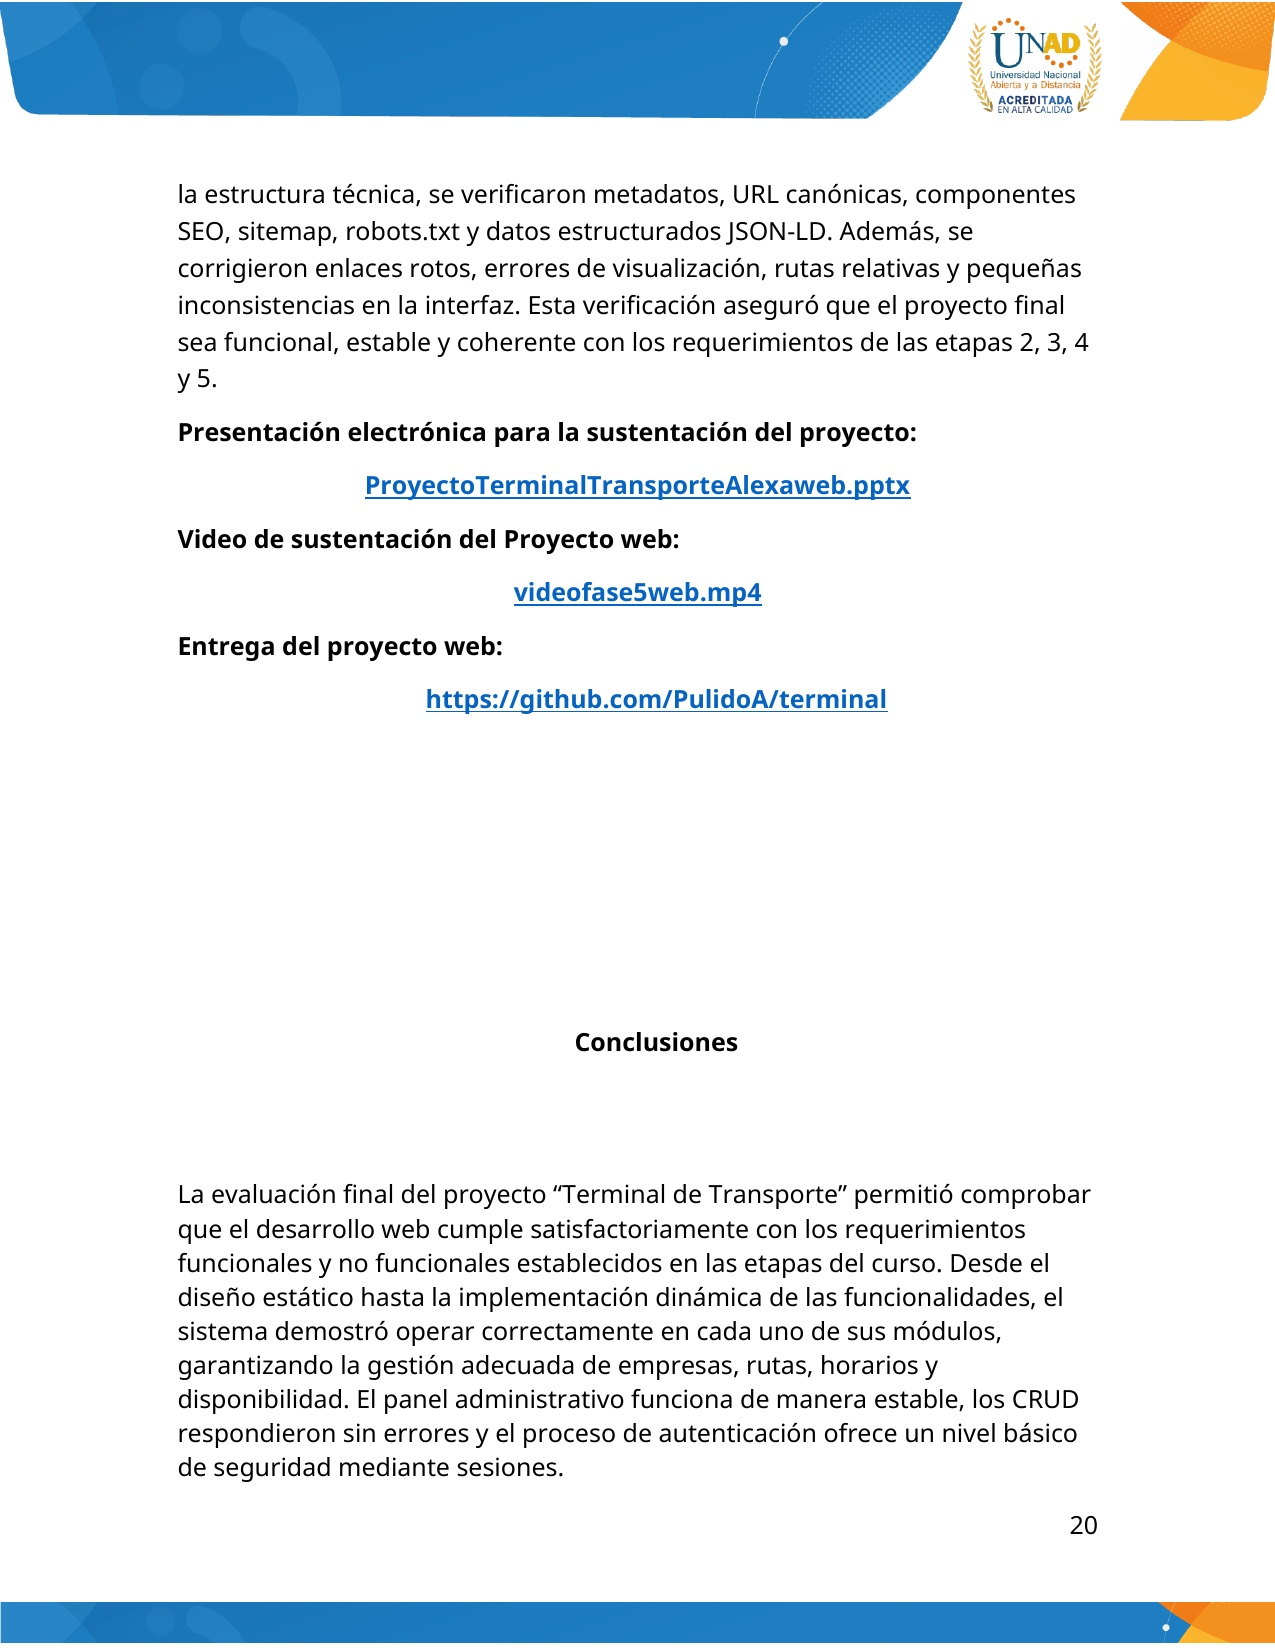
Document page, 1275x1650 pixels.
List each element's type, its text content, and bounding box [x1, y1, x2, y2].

text videofase5web.mp4 [177, 575, 1098, 609]
list https://github.com/PulidoA/terminal [215, 682, 1098, 716]
text ProyectoTerminalTransporteAlexaweb.pptx [177, 468, 1098, 502]
text Video de sustentación del Proyecto web: [177, 521, 1098, 555]
text La evaluación final del proyecto “Terminal de Transporte” permitió comprobar que el desarrollo web cumple satisfactoriamente con los requerimientos funcionales y no funcionales establecidos en las etapas del curso. Desde el diseño estático hasta la implementación dinámica de las funcionalidades, el sistema demostró operar correctamente en cada uno de sus módulos, garantizando la gestión adecuada de empresas, rutas, horarios y disponibilidad. El panel administrativo funciona de manera estable, los CRUD respondieron sin errores y el proceso de autenticación ofrece un nivel básico de seguridad mediante sesiones. [177, 1177, 1098, 1484]
picture [0, 1602, 1275, 1643]
list Conclusiones [215, 1024, 1098, 1058]
text Entrega del proyecto web: [177, 628, 1098, 662]
text Presentación electrónica para la sustentación del proyecto: [177, 414, 1098, 448]
picture [0, 2, 1275, 143]
